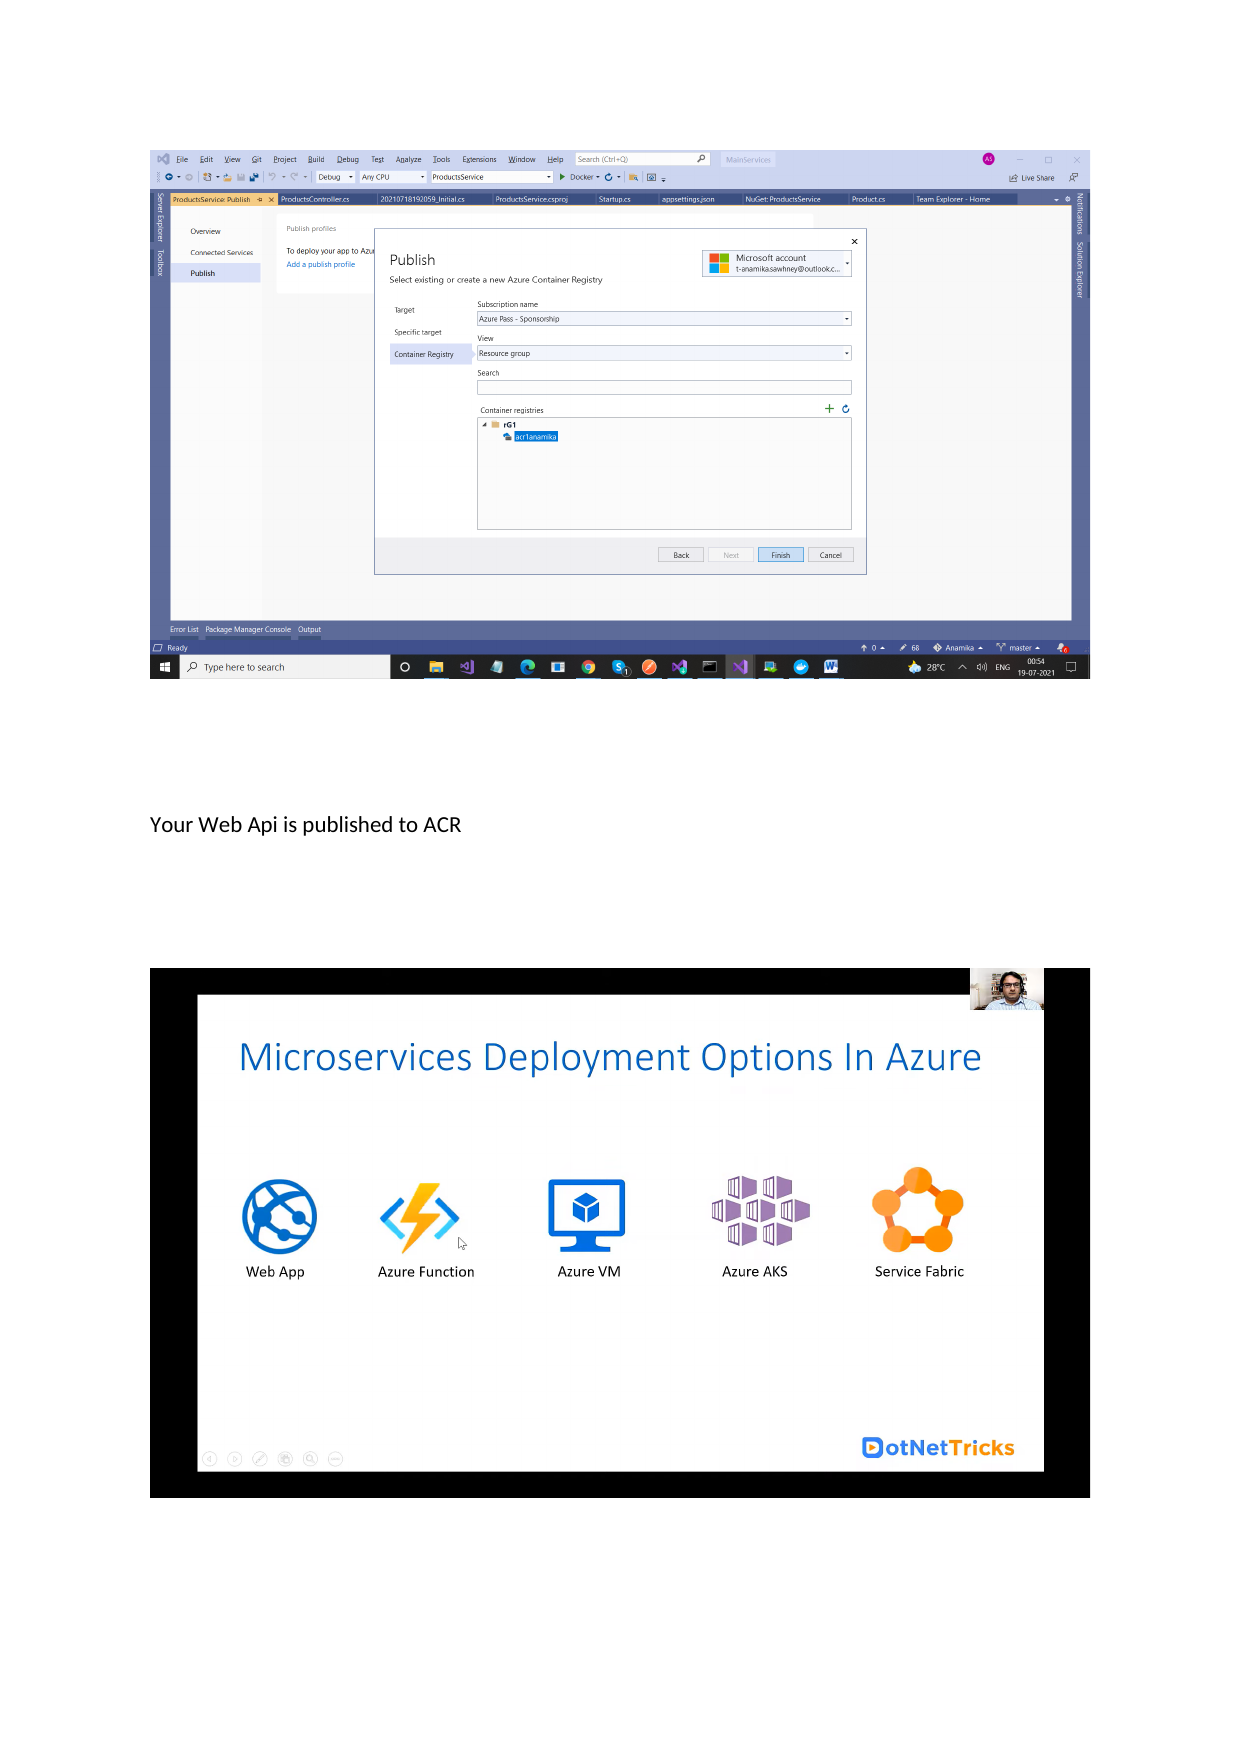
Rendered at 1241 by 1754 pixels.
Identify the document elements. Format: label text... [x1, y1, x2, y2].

picture [150, 150, 1091, 679]
text Your Web Api is published to ACR [150, 810, 1090, 838]
picture [150, 968, 1091, 1498]
